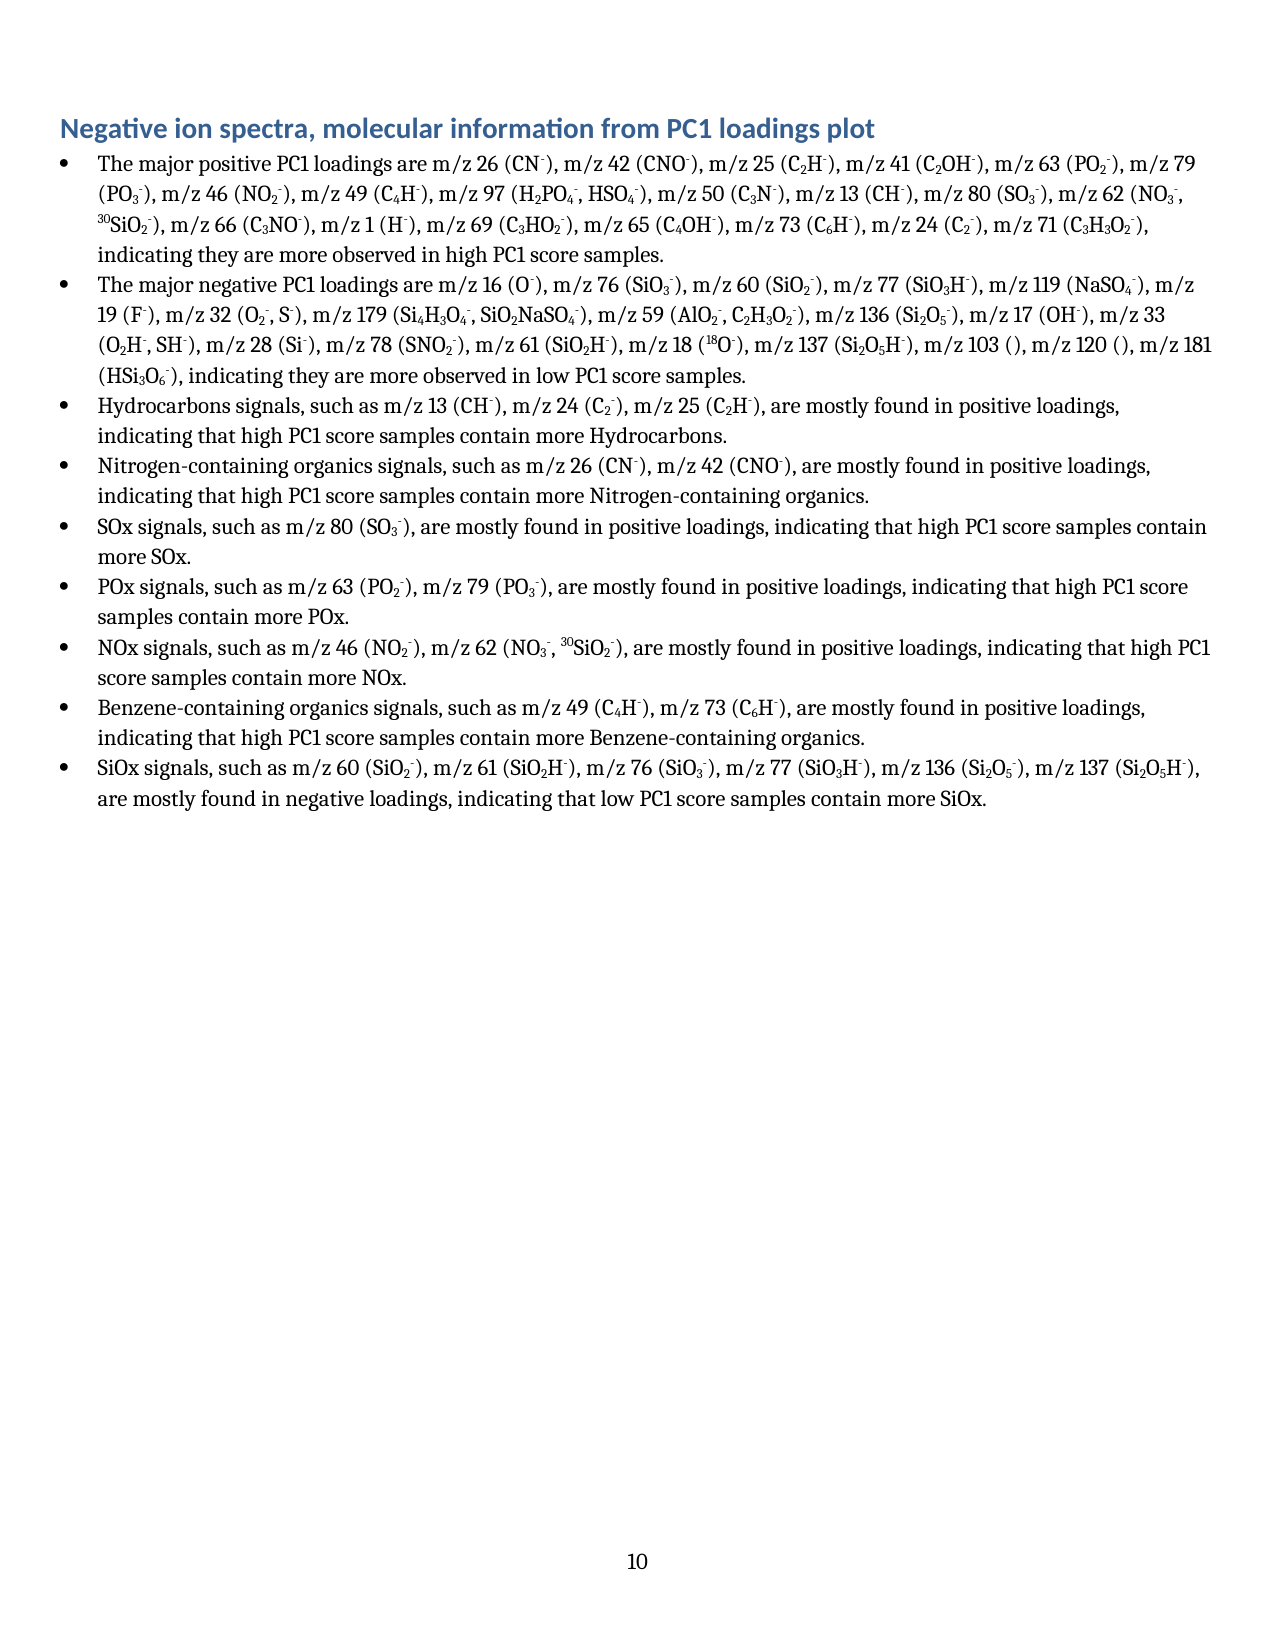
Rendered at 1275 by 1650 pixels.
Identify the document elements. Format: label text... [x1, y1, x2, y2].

list NOx signals, such as m/z 46 (NO2-), m/z 62 (NO3-, 30SiO2-), are mostly found in positive loadings, indicating that high PC1 score samples contain more NOx. [60, 634, 1215, 691]
list Nitrogen-containing organics signals, such as m/z 26 (CN-), m/z 42 (CNO-), are mostly found in positive loadings, indicating that high PC1 score samples contain more Nitrogen-containing organics. [60, 453, 1215, 509]
list Hydrocarbons signals, such as m/z 13 (CH-), m/z 24 (C2-), m/z 25 (C2H-), are mostly found in positive loadings, indicating that high PC1 score samples contain more Hydrocarbons. [60, 393, 1215, 449]
subtitle Negative ion spectra, molecular information from PC1 loadings plot [60, 110, 1215, 146]
list Benzene-containing organics signals, such as m/z 49 (C4H-), m/z 73 (C6H-), are mostly found in positive loadings, indicating that high PC1 score samples contain more Benzene-containing organics. [60, 695, 1215, 751]
list POx signals, such as m/z 63 (PO2-), m/z 79 (PO3-), are mostly found in positive loadings, indicating that high PC1 score samples contain more POx. [60, 574, 1215, 630]
list SiOx signals, such as m/z 60 (SiO2-), m/z 61 (SiO2H-), m/z 76 (SiO3-), m/z 77 (SiO3H-), m/z 136 (Si2O5-), m/z 137 (Si2O5H-), are mostly found in negative loadings, indicating that low PC1 score samples contain more SiOx. [60, 755, 1215, 812]
list SOx signals, such as m/z 80 (SO3-), are mostly found in positive loadings, indicating that high PC1 score samples contain more SOx. [60, 513, 1215, 570]
list The major negative PC1 loadings are m/z 16 (O-), m/z 76 (SiO3-), m/z 60 (SiO2-), m/z 77 (SiO3H-), m/z 119 (NaSO4-), m/z 19 (F-), m/z 32 (O2-, S-), m/z 179 (Si4H3O4-, SiO2NaSO4-), m/z 59 (AlO2-, C2H3O2-), m/z 136 (Si2O5-), m/z 17 (OH-), m/z 33 (O2H-, SH-), m/z 28 (Si-), m/z 78 (SNO2-), m/z 61 (SiO2H-), m/z 18 (18O-), m/z 137 (Si2O5H-), m/z 103 (), m/z 120 (), m/z 181 (HSi3O6-), indicating they are more observed in low PC1 score samples. [60, 272, 1215, 389]
list The major positive PC1 loadings are m/z 26 (CN-), m/z 42 (CNO-), m/z 25 (C2H-), m/z 41 (C2OH-), m/z 63 (PO2-), m/z 79 (PO3-), m/z 46 (NO2-), m/z 49 (C4H-), m/z 97 (H2PO4-, HSO4-), m/z 50 (C3N-), m/z 13 (CH-), m/z 80 (SO3-), m/z 62 (NO3-, 30SiO2-), m/z 66 (C3NO-), m/z 1 (H-), m/z 69 (C3HO2-), m/z 65 (C4OH-), m/z 73 (C6H-), m/z 24 (C2-), m/z 71 (C3H3O2-), indicating they are more observed in high PC1 score samples. [60, 151, 1215, 268]
